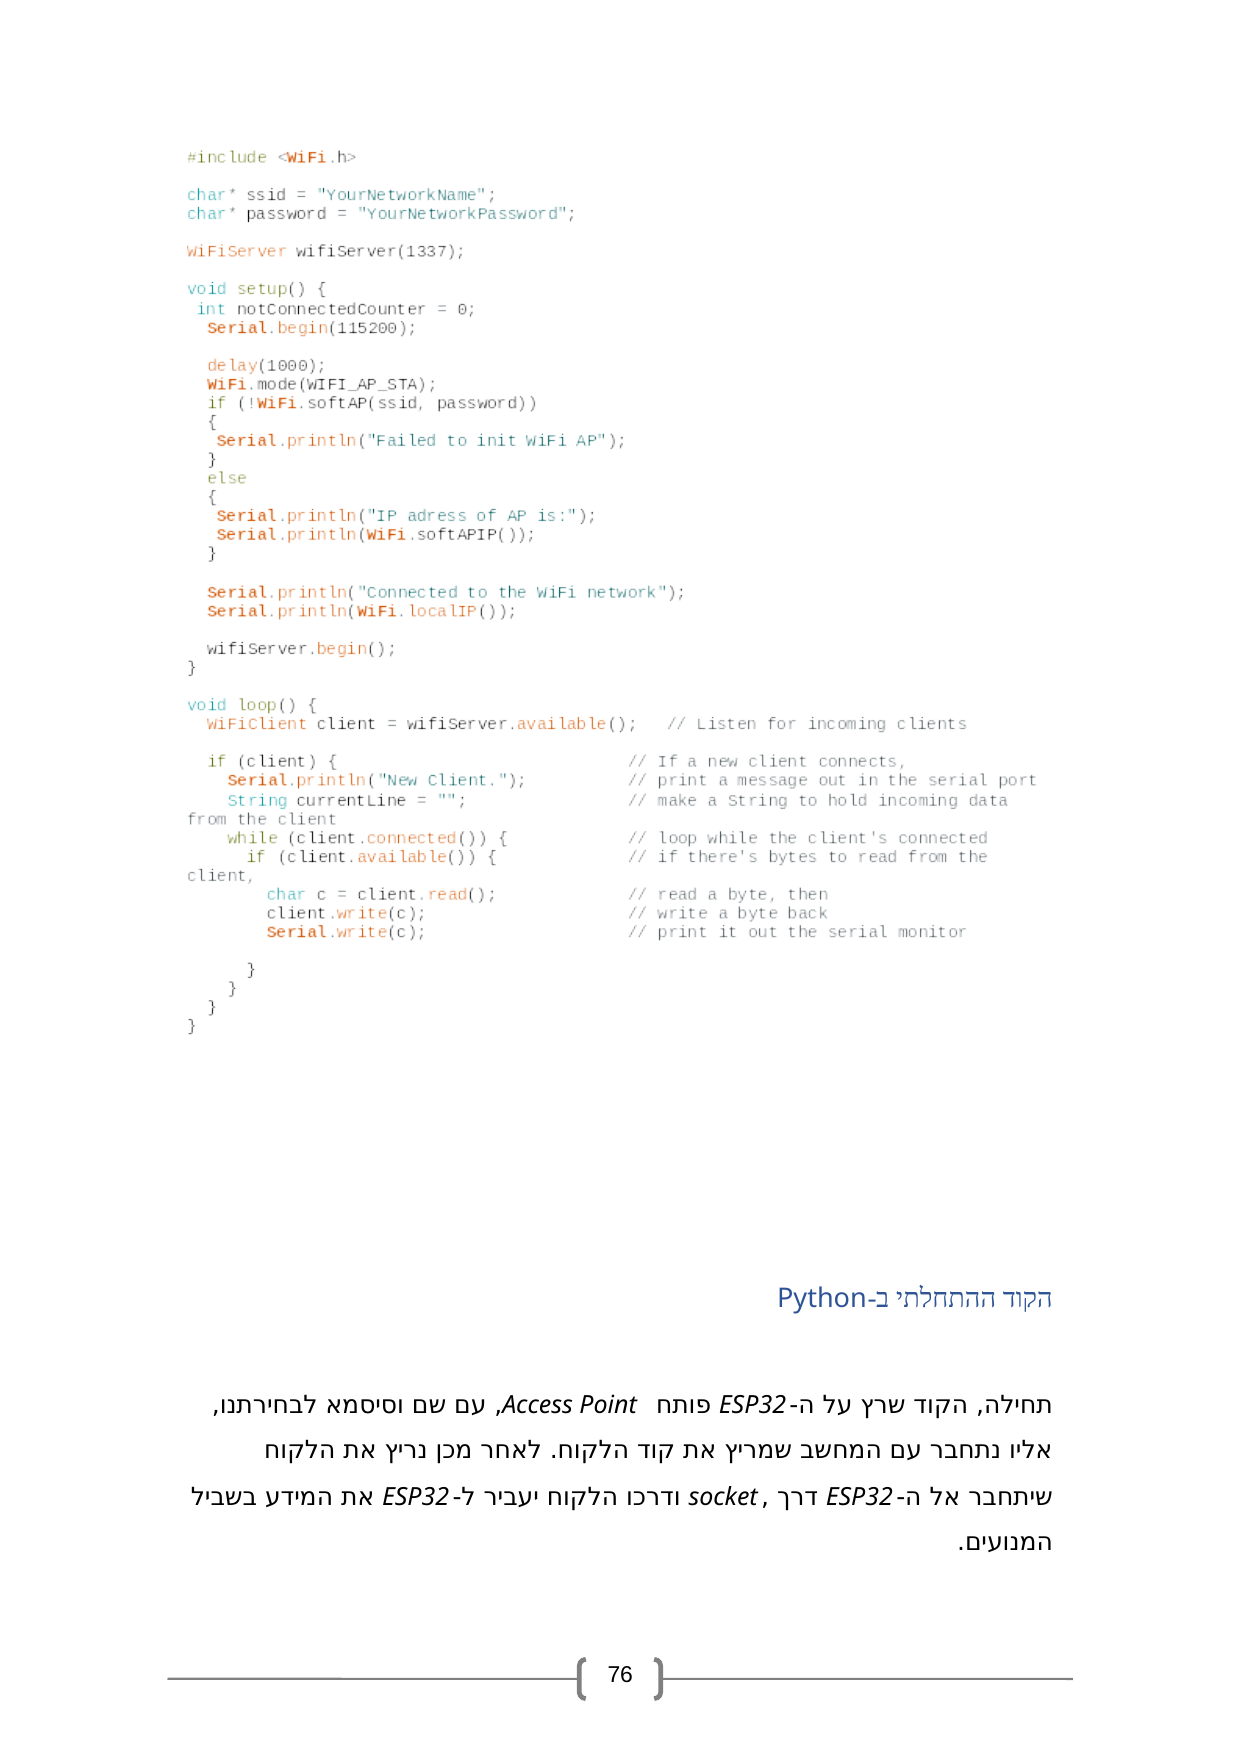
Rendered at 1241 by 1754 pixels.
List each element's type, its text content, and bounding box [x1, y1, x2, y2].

subtitle הקוד ההתחלתי ב-Python [187, 1279, 1053, 1316]
text תחילה, הקוד שרץ על ה-ESP32 פותח Access Point, עם שם וסיסמא לבחירתנו, אליו נתחבר עם המחשב שמריץ את קוד הלקוח. לאחר מכן נריץ את הלקוח שיתחבר אל ה-ESP32 דרך ,socket ודרכו הלקוח יעביר ל-ESP32 את המידע בשביל המנועים. [187, 1386, 1053, 1557]
